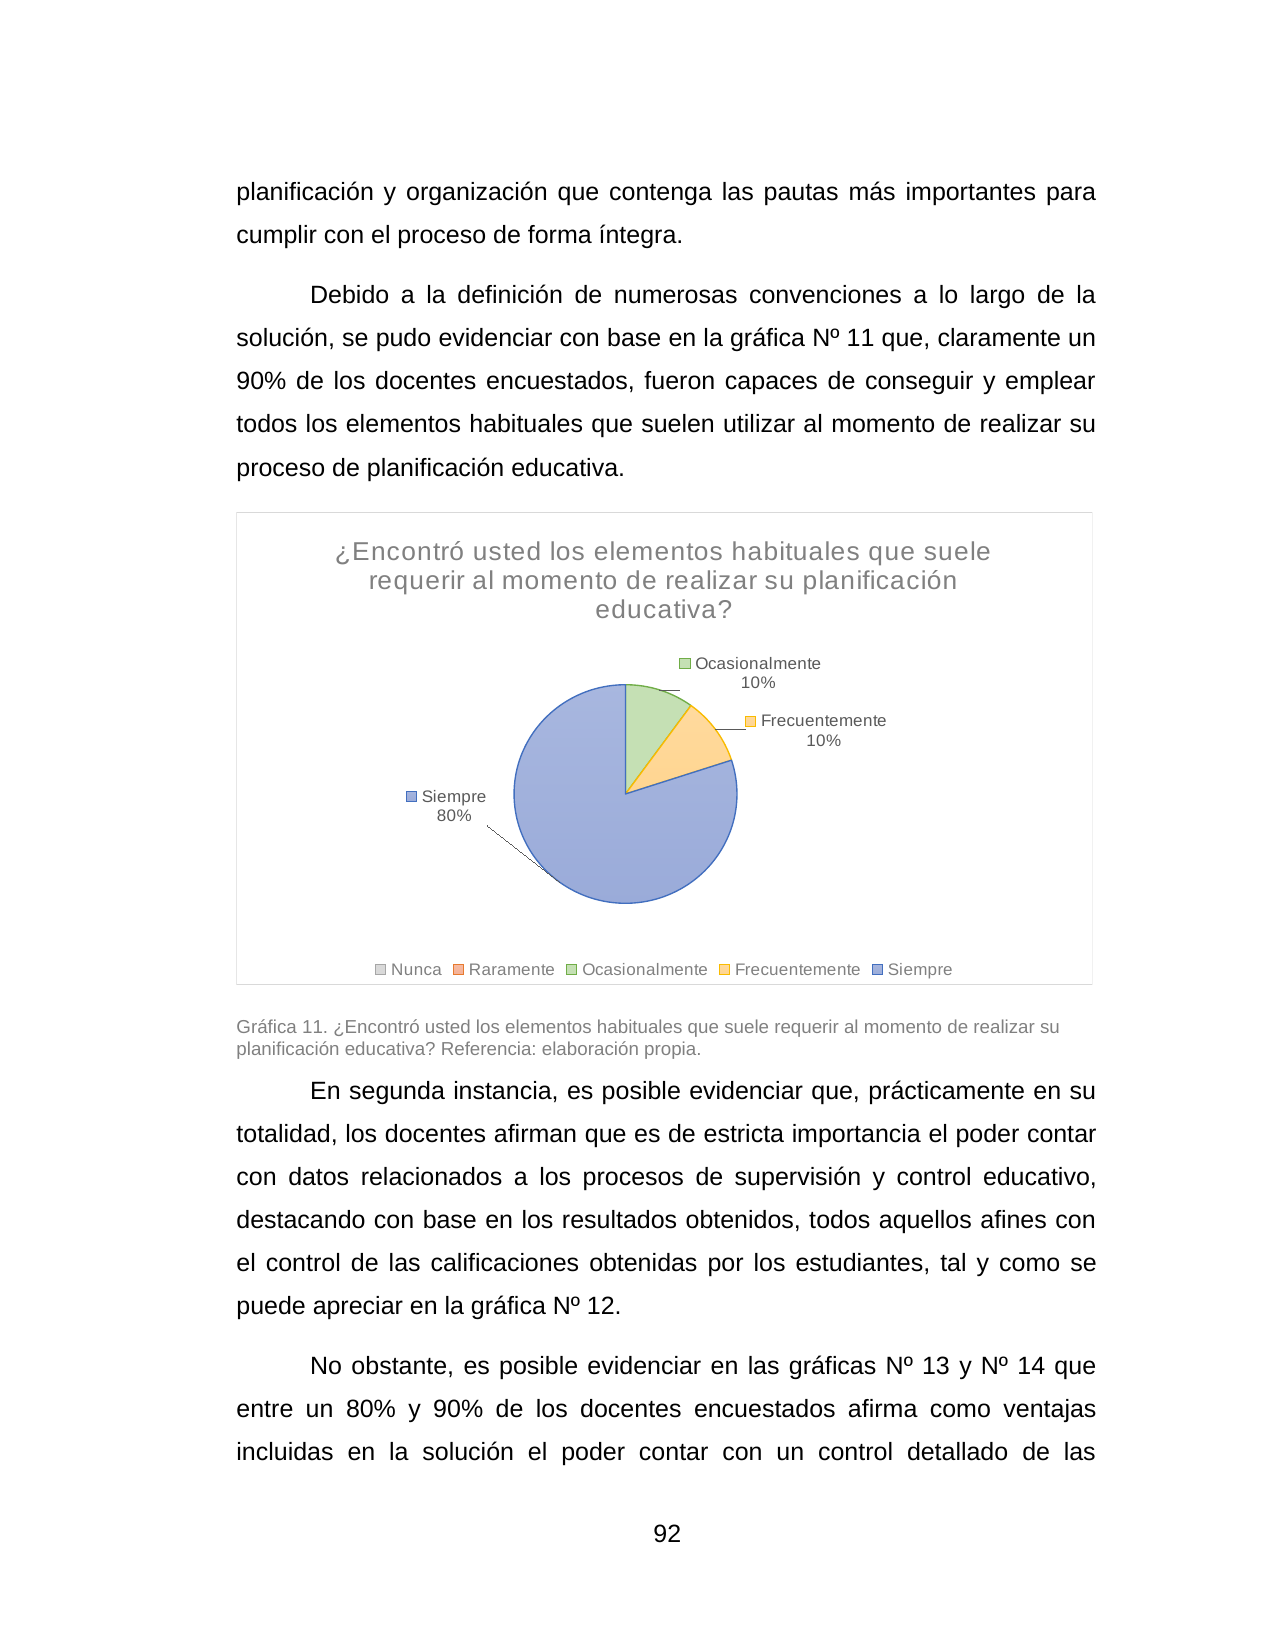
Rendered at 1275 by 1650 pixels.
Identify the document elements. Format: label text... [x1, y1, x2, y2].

text Gráfica 11. ¿Encontró usted los elementos habituales que suele requerir al momento de realizar su planificación educativa? Referencia: elaboración propia. [236, 1016, 1098, 1059]
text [236, 1351, 1098, 1466]
text En segunda instancia, es posible evidenciar que, prácticamente en su totalidad, los docentes afirman que es de estricta importancia el poder contar con datos relacionados a los procesos de supervisión y control educativo, destacando con base en los resultados obtenidos, todos aquellos afines con el control de las calificaciones obtenidas por los estudiantes, tal y como se puede apreciar en la gráfica Nº 12. [236, 1076, 1098, 1320]
text Debido a la definición de numerosas convenciones a lo largo de la solución, se pudo evidenciar con base en la gráfica Nº 11 que, claramente un 90% de los docentes encuestados, fueron capaces de conseguir y emplear todos los elementos habituales que suelen utilizar al momento de realizar su proceso de planificación educativa. [236, 280, 1098, 481]
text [236, 177, 1098, 249]
